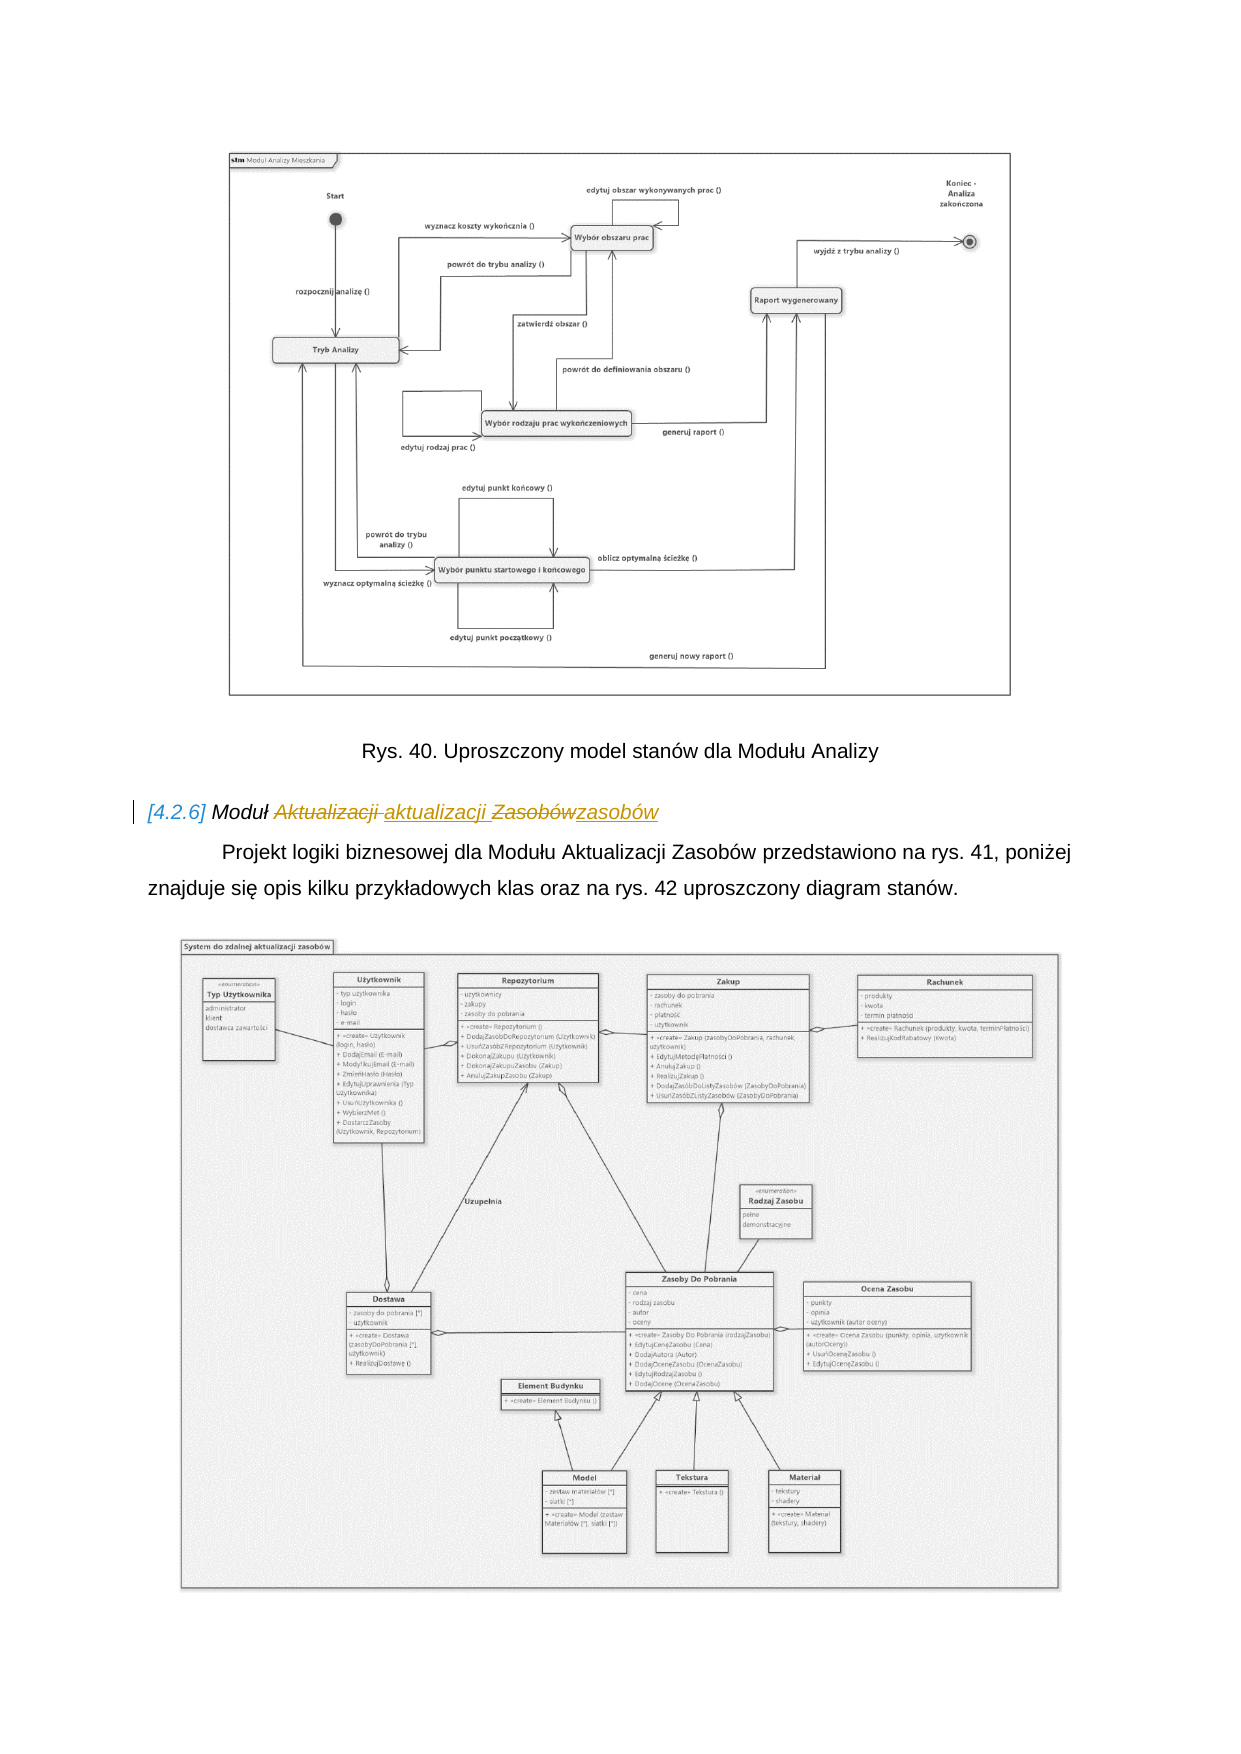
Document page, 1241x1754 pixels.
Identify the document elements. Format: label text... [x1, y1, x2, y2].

text Projekt logiki biznesowej dla Modułu Aktualizacji Zasobów przedstawiono na rys. 41, poniżej znajduje się opis kilku przykładowych klas oraz na rys. 42 uproszczony diagram stanów. [148, 839, 1092, 899]
picture [177, 936, 1063, 1593]
subtitle Moduł [148, 799, 1092, 823]
text Rys. 40. Uproszczony model stanów dla Modułu Analizy [148, 739, 1092, 763]
picture [225, 150, 1015, 700]
